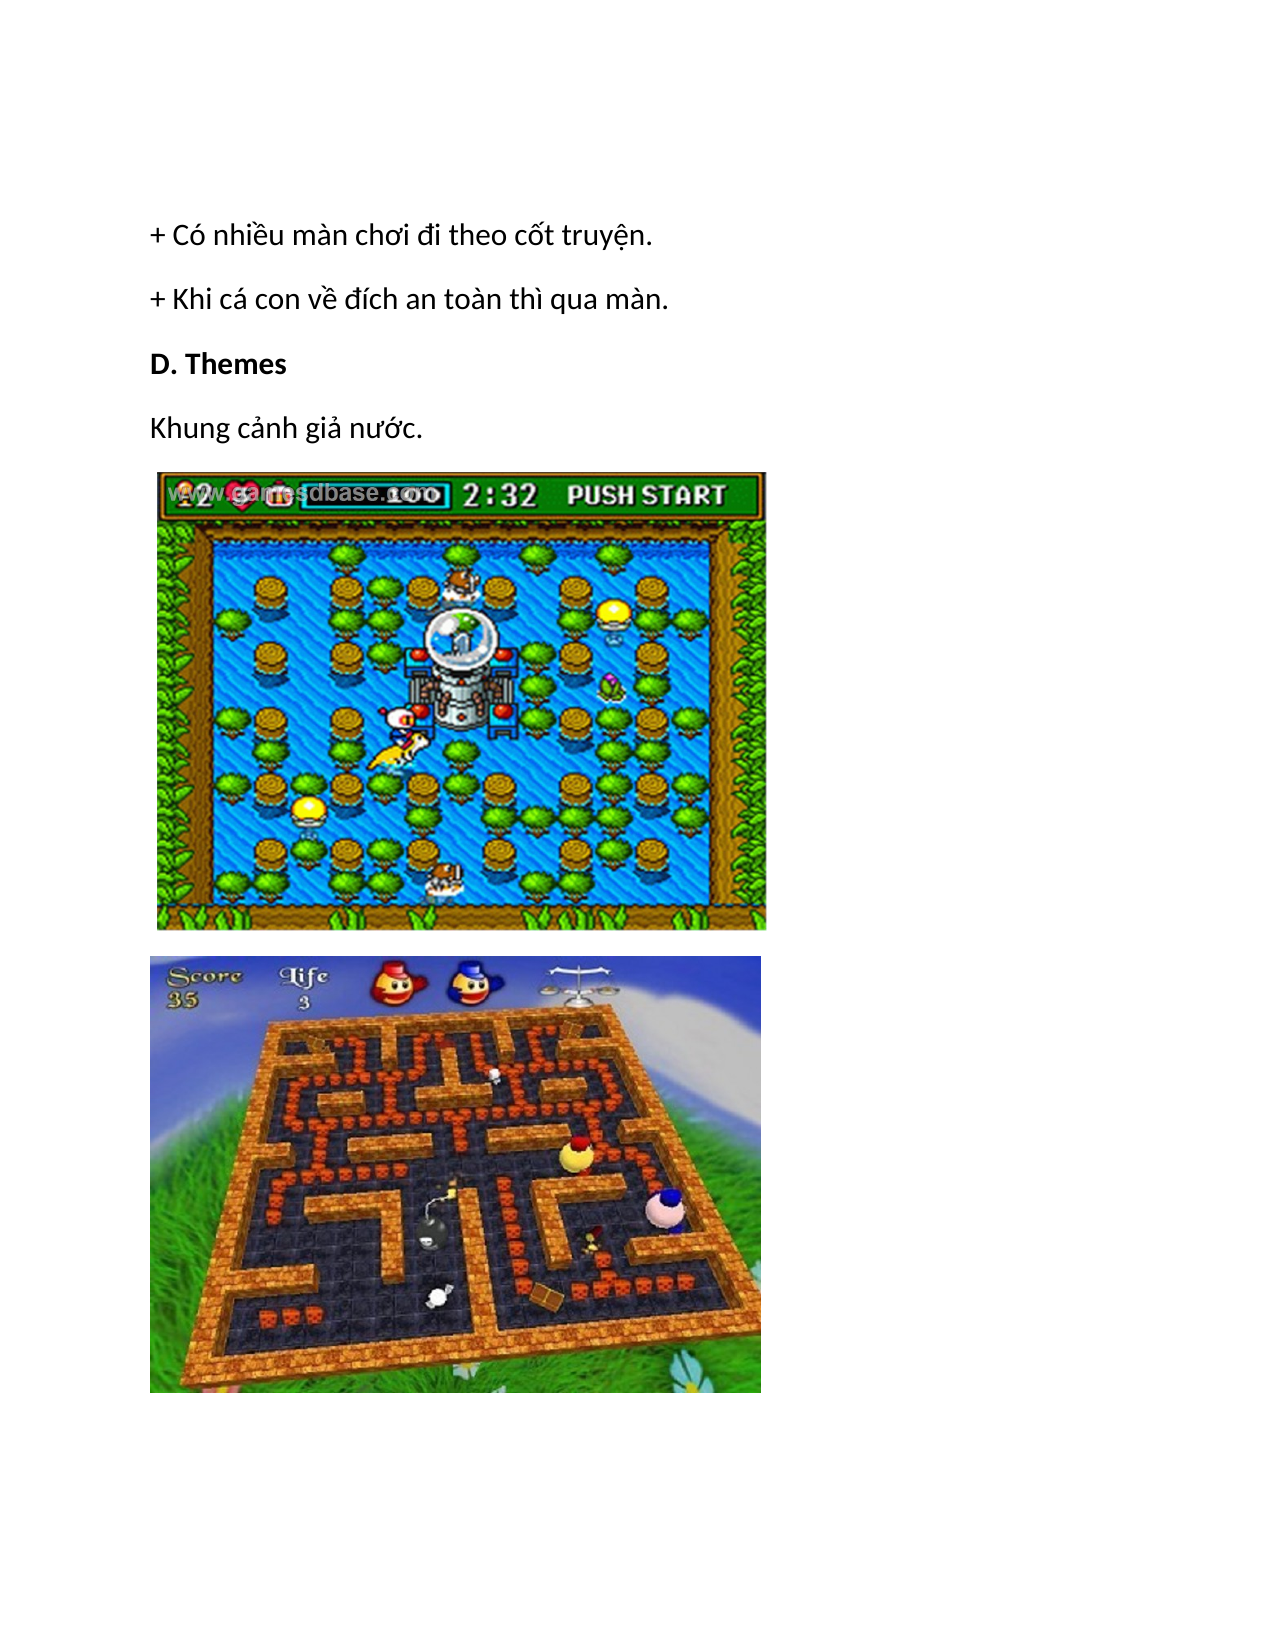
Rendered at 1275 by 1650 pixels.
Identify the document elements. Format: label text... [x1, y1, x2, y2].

text Khung cảnh giả nước. [150, 408, 1125, 446]
text + Có nhiều màn chơi đi theo cốt truyện. [150, 214, 1125, 253]
picture [157, 472, 767, 931]
picture [150, 956, 761, 1393]
text + Khi cá con về đích an toàn thì qua màn. [150, 279, 1125, 317]
text D. Themes [150, 344, 1125, 382]
